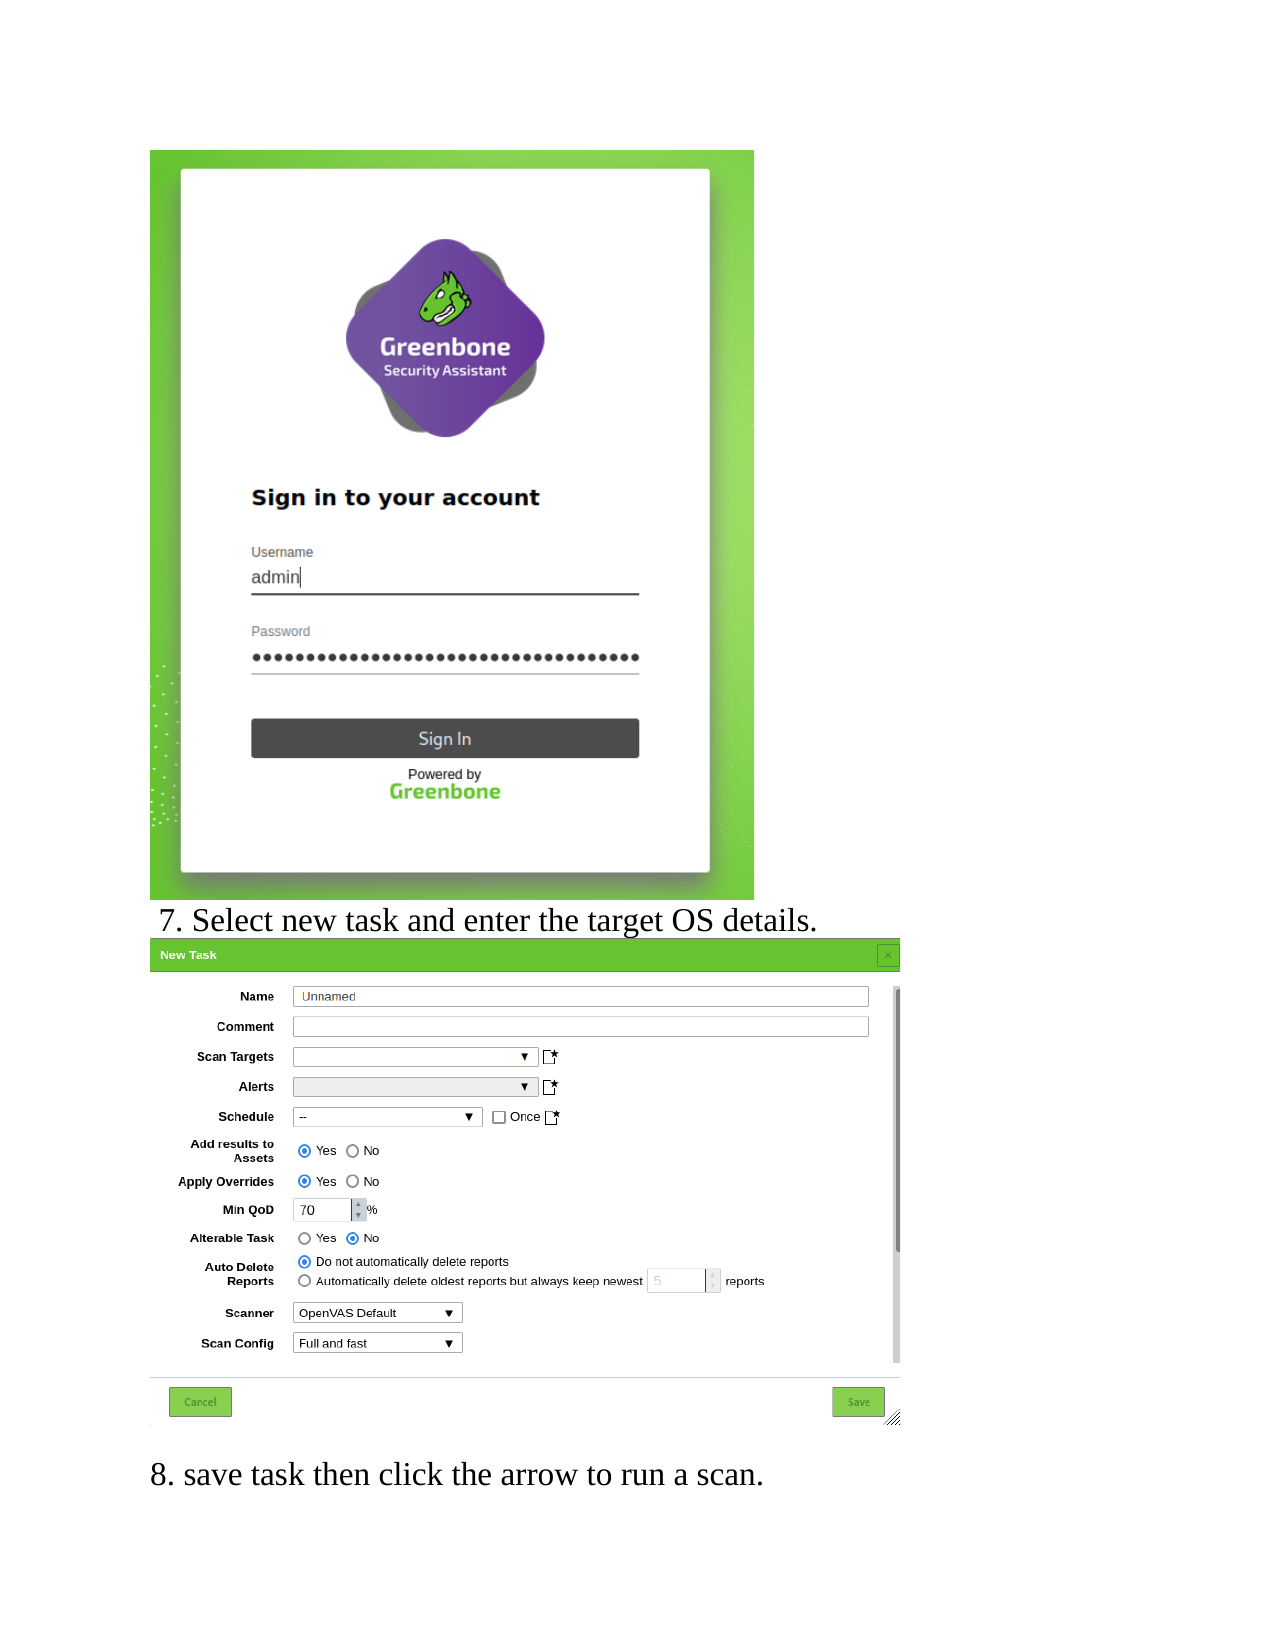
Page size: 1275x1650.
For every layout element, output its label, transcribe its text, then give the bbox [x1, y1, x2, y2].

picture [150, 938, 901, 1426]
text 8. save task then click the arrow to run a scan. [150, 1454, 1125, 1492]
picture [150, 150, 755, 900]
